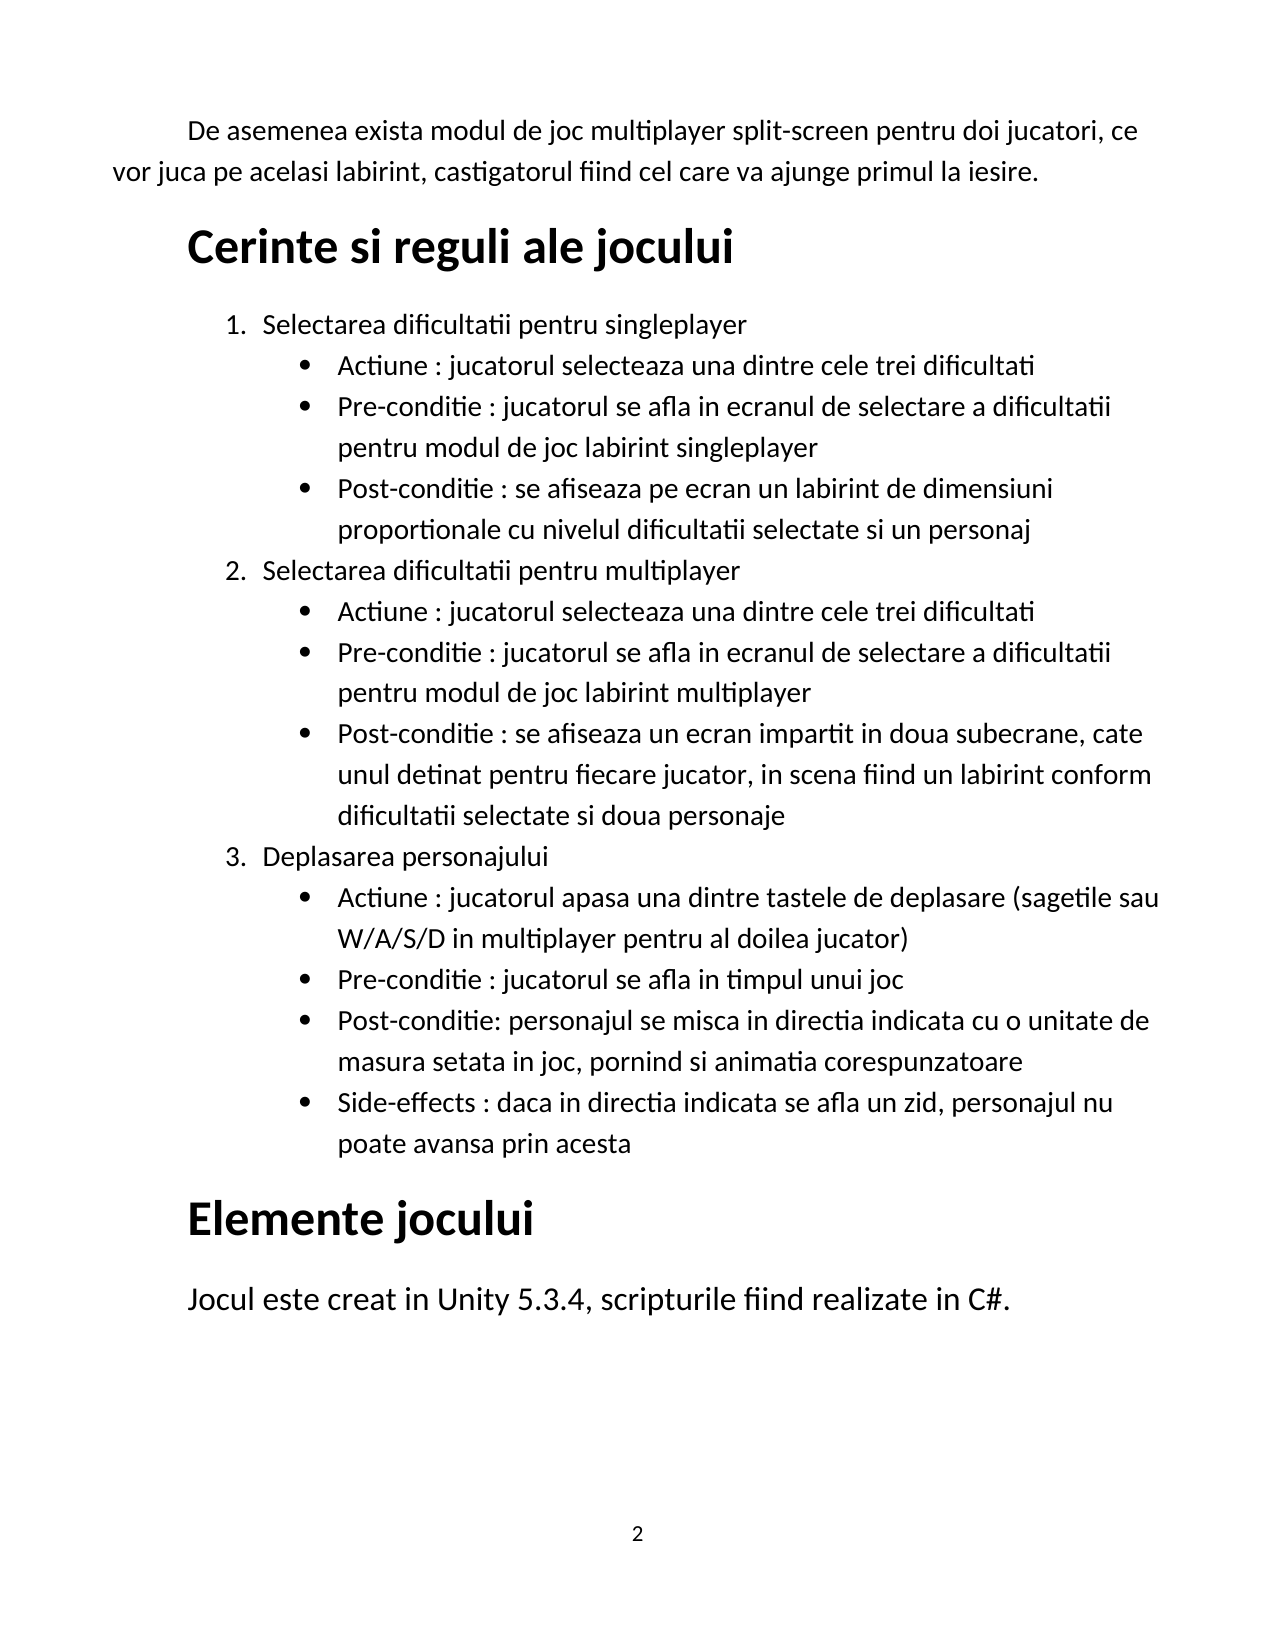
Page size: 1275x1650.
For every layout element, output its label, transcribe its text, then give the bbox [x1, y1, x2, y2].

list Pre-conditie : jucatorul se afla in ecranul de selectare a dificultatii pentru modul de joc labirint singleplayer [300, 388, 1162, 464]
text Jocul este creat in Unity 5.3.4, scripturile fiind realizate in C#. [112, 1278, 1162, 1318]
list Actiune : jucatorul apasa una dintre tastele de deplasare (sagetile sau W/A/S/D in multiplayer pentru al doilea jucator) [300, 879, 1162, 956]
list Selectarea dificultatii pentru singleplayer [225, 306, 1162, 342]
text Elemente jocului [112, 1187, 1162, 1248]
list Pre-conditie : jucatorul se afla in timpul unui joc [300, 961, 1162, 997]
list Side-effects : daca in directia indicata se afla un zid, personajul nu poate avansa prin acesta [300, 1084, 1162, 1161]
text Cerinte si reguli ale jocului [112, 215, 1162, 276]
list Actiune : jucatorul selecteaza una dintre cele trei dificultati [300, 347, 1162, 383]
list Actiune : jucatorul selecteaza una dintre cele trei dificultati [300, 593, 1162, 628]
list Post-conditie : se afiseaza un ecran impartit in doua subecrane, cate unul detinat pentru fiecare jucator, in scena fiind un labirint conform dificultatii selectate si doua personaje [300, 716, 1162, 833]
list Selectarea dificultatii pentru multiplayer [225, 552, 1162, 587]
list Post-conditie : se afiseaza pe ecran un labirint de dimensiuni proportionale cu nivelul dificultatii selectate si un personaj [300, 470, 1162, 546]
list Deplasarea personajului [225, 838, 1162, 874]
list Post-conditie: personajul se misca in directia indicata cu o unitate de masura setata in joc, pornind si animatia corespunzatoare [300, 1002, 1162, 1079]
list Pre-conditie : jucatorul se afla in ecranul de selectare a dificultatii pentru modul de joc labirint multiplayer [300, 634, 1162, 710]
text De asemenea exista modul de joc multiplayer split-screen pentru doi jucatori, ce vor juca pe acelasi labirint, castigatorul fiind cel care va ajunge primul la iesire. [112, 112, 1162, 189]
